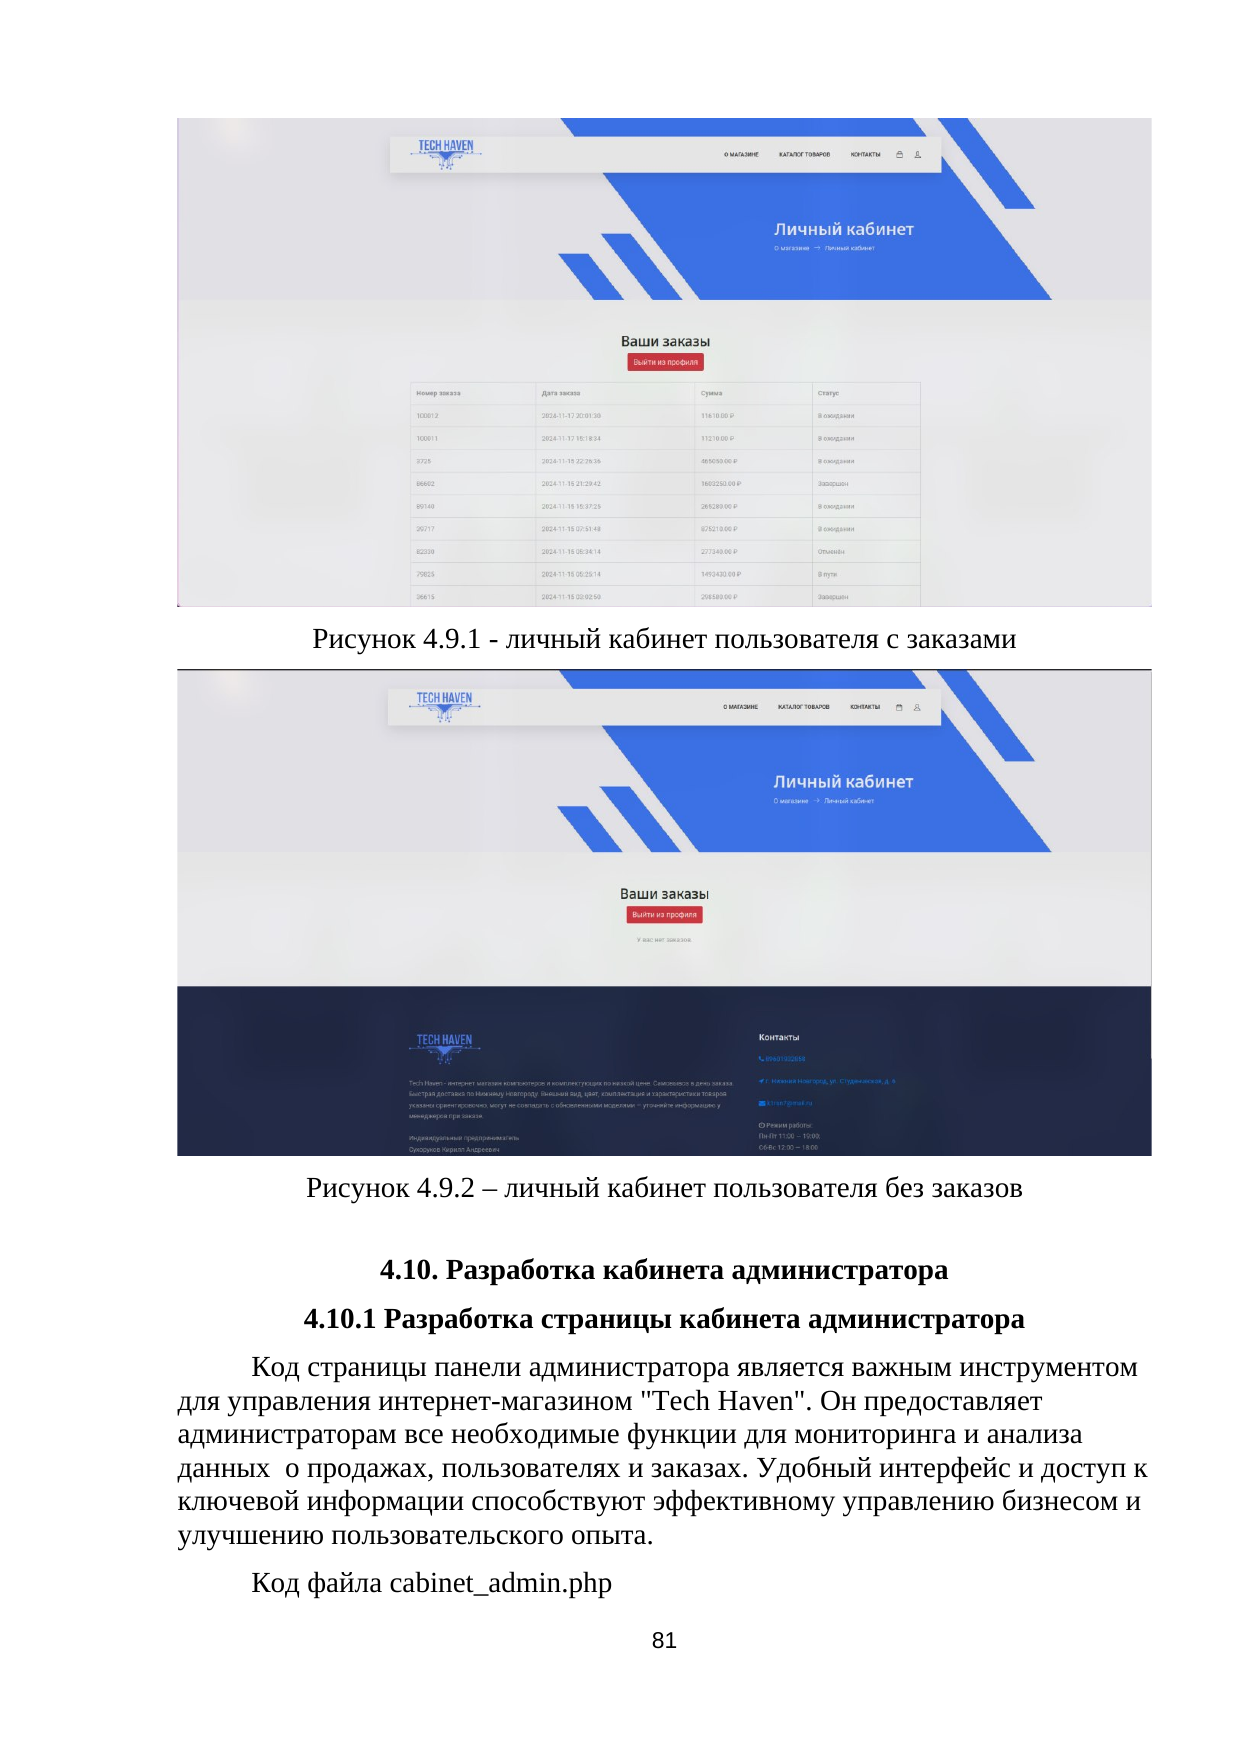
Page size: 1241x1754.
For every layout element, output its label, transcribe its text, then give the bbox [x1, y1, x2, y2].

text Рисунок 4.9.2 – личный кабинет пользователя без заказов [177, 1171, 1152, 1204]
picture [177, 118, 1152, 607]
text Код файла cabinet_admin.php [177, 1565, 1152, 1599]
text Рисунок 4.9.1 - личный кабинет пользователя с заказами [177, 621, 1152, 654]
text Код страницы панели администратора является важным инструментом для управления интернет-магазином "Tech Haven". Он предоставляет администраторам все необходимые функции для мониторинга и анализа данных о продажах, пользователях и заказах. Удобный интерфейс и доступ к ключевой информации способствуют эффективному управлению бизнесом и улучшению пользовательского опыта. [177, 1349, 1152, 1550]
picture [177, 669, 1152, 1156]
subtitle 4.10. Разработка кабинета администратора [177, 1219, 1152, 1286]
subtitle 4.10.1 Разработка страницы кабинета администратора [177, 1301, 1152, 1334]
